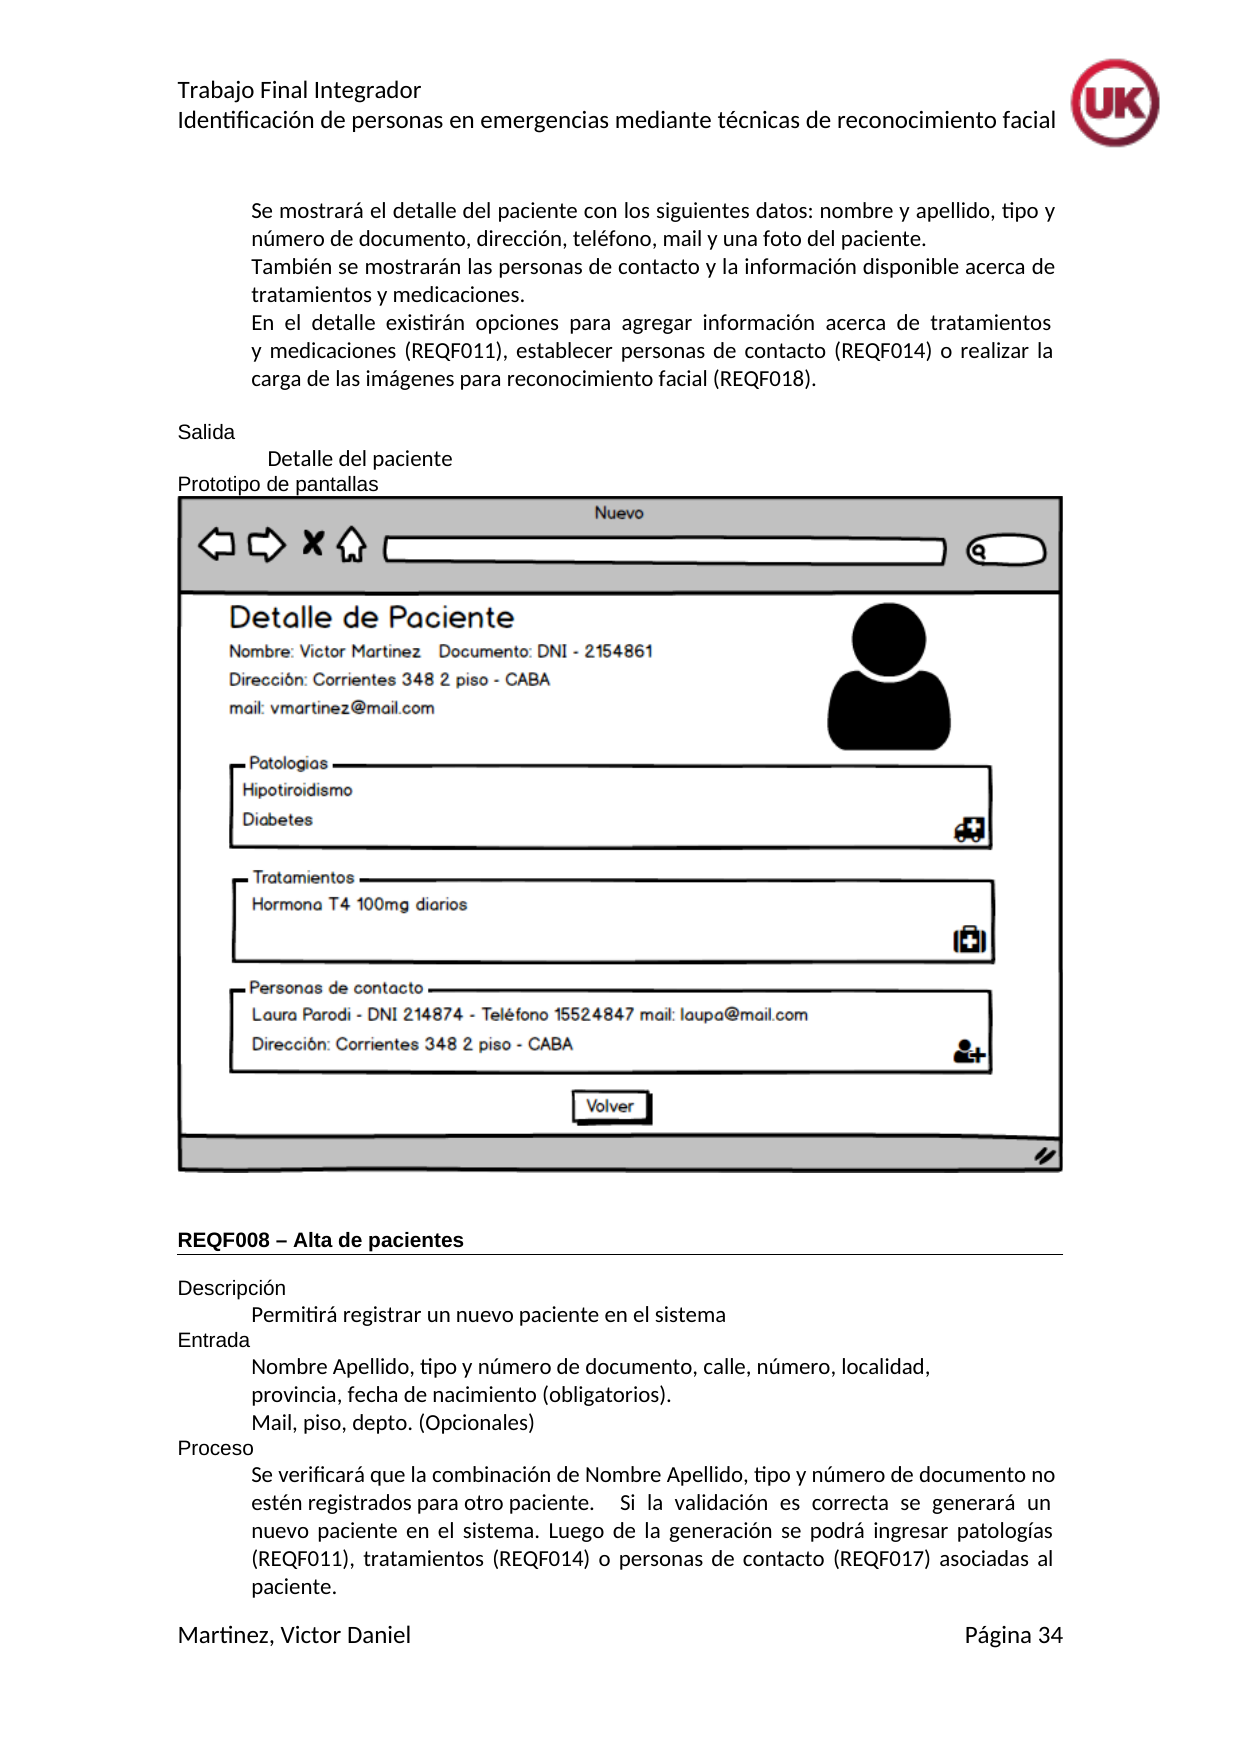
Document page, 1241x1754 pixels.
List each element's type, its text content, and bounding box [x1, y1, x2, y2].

text Nombre Apellido, tipo y número de documento, calle, número, localidad, provincia, fecha de nacimiento (obligatorios). [177, 1352, 1063, 1408]
text Entrada [177, 1328, 1063, 1352]
text Descripción [177, 1276, 1063, 1300]
text Se verificará que la combinación de Nombre Apellido, tipo y número de documento no estén registrados para otro paciente. Si la validación es correcta se generará un nuevo paciente en el sistema. Luego de la generación se podrá ingresar patologías (REQF011), tratamientos (REQF014) o personas de contacto (REQF017) asociadas al paciente. [177, 1460, 1063, 1600]
text Proceso [177, 1436, 1063, 1460]
text También se mostrarán las personas de contacto y la información disponible acerca de tratamientos y medicaciones. [213, 252, 1063, 308]
text En el detalle existirán opciones para agregar información acerca de tratamientos y medicaciones (REQF011), establecer personas de contacto (REQF014) o realizar la carga de las imágenes para reconocimiento facial (REQF018). [213, 308, 1063, 392]
text REQF008 – Alta de pacientes [177, 1228, 1063, 1254]
picture [177, 496, 1063, 1173]
text Permitirá registrar un nuevo paciente en el sistema [177, 1300, 1063, 1328]
text Mail, piso, depto. (Opcionales) [177, 1408, 1063, 1436]
text Detalle del paciente [248, 444, 1063, 472]
picture [1057, 48, 1177, 155]
text Prototipo de pantallas [177, 472, 1063, 496]
text Se mostrará el detalle del paciente con los siguientes datos: nombre y apellido, tipo y número de documento, dirección, teléfono, mail y una foto del paciente. [213, 196, 1063, 252]
text Salida [177, 420, 1063, 444]
